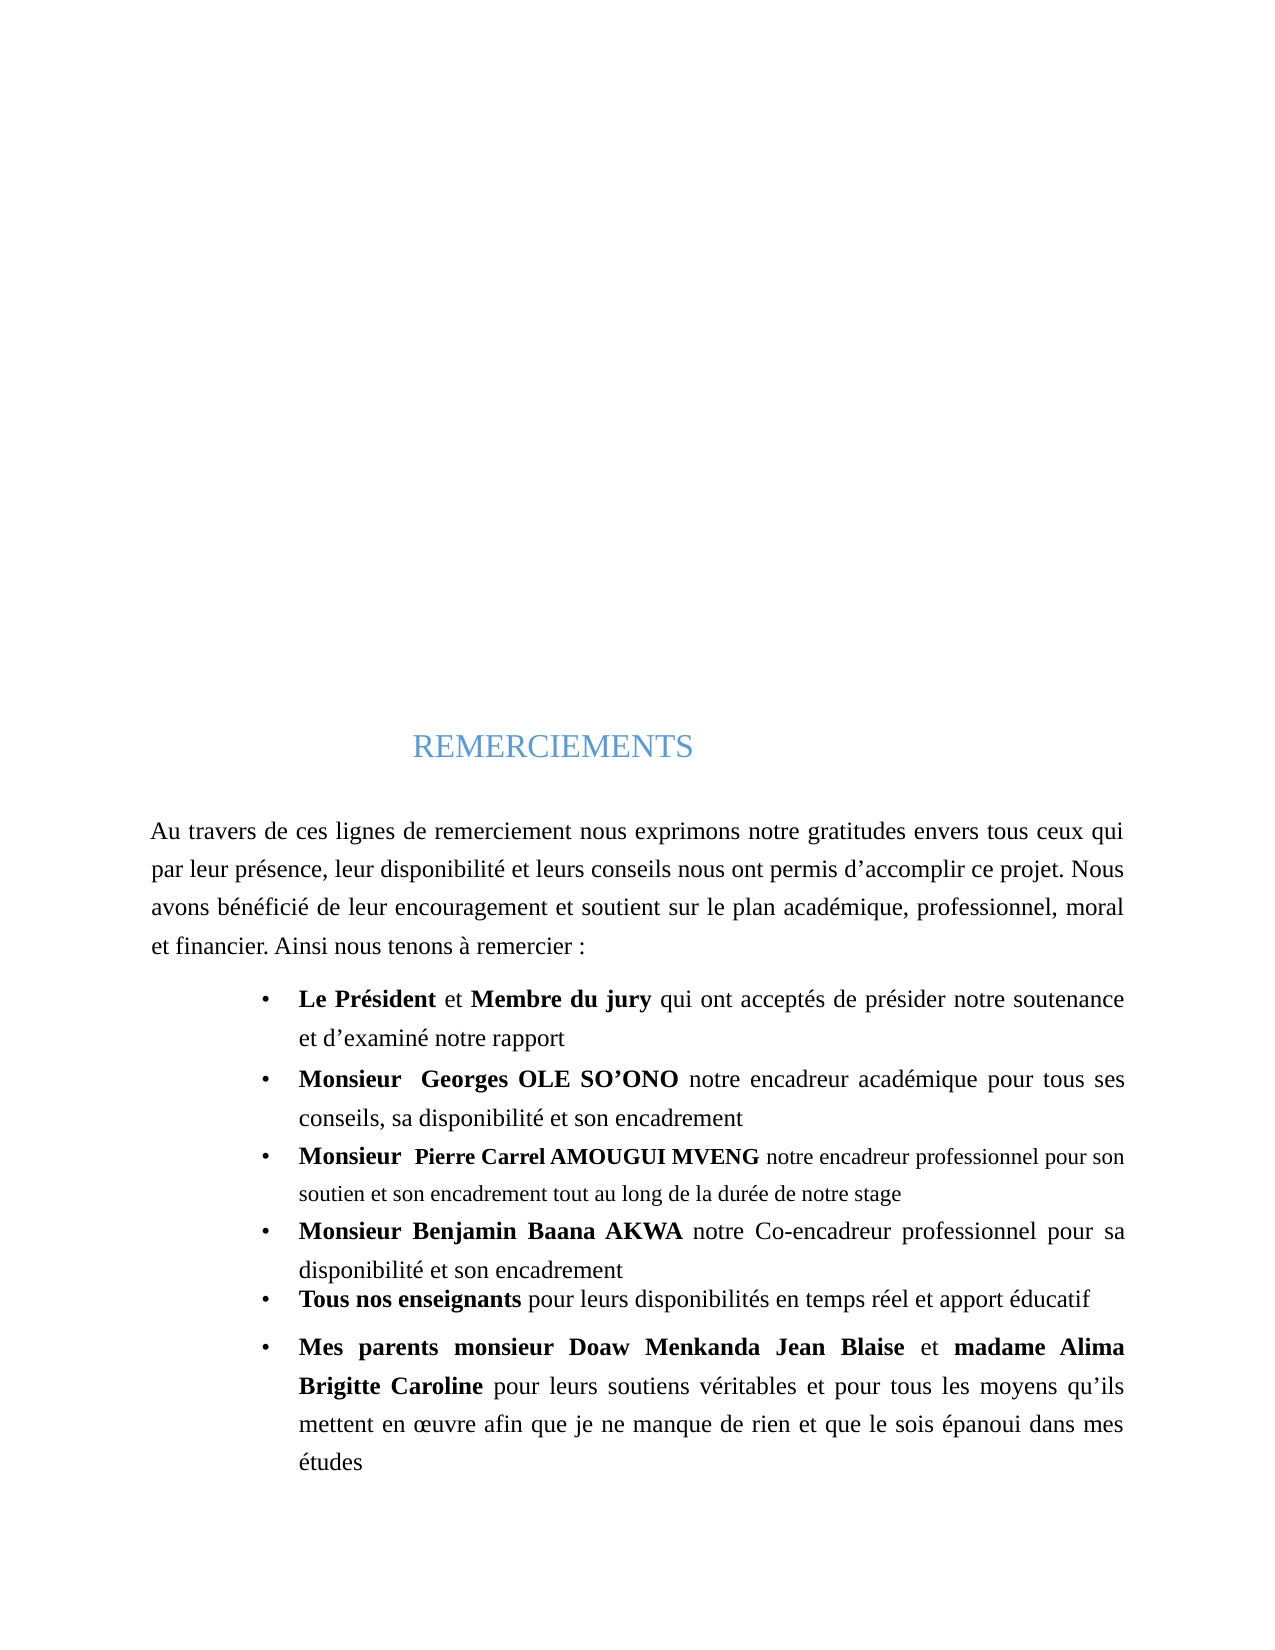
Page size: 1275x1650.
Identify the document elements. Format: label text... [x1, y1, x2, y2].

list Monsieur Georges OLE SO’ONO notre encadreur académique pour tous ses conseils, sa disponibilité et son encadrement [261, 1057, 1125, 1134]
list Le Président et Membre du jury qui ont acceptés de présider notre soutenance et d’examiné notre rapport [261, 977, 1125, 1054]
text Au travers de ces lignes de remerciement nous exprimons notre gratitudes envers tous ceux qui par leur présence, leur disponibilité et leurs conseils nous ont permis d’accomplir ce projet. Nous avons bénéficié de leur encouragement et soutient sur le plan académique, professionnel, moral et financier. Ainsi nous tenons à remercier : [150, 808, 1125, 962]
text REMERCIEMENTS [187, 736, 1125, 763]
list Tous nos enseignants pour leurs disponibilités en temps réel et apport éducatif [261, 1286, 1125, 1313]
list Monsieur Pierre Carrel AMOUGUI MVENG notre encadreur professionnel pour son soutien et son encadrement tout au long de la durée de notre stage [261, 1134, 1125, 1209]
list Mes parents monsieur Doaw Menkanda Jean Blaise et madame Alima Brigitte Caroline pour leurs soutiens véritables et pour tous les moyens qu’ils mettent en œuvre afin que je ne manque de rien et que le sois épanoui dans mes études [261, 1325, 1125, 1478]
list Monsieur Benjamin Baana AKWA notre Co-encadreur professionnel pour sa disponibilité et son encadrement [261, 1209, 1125, 1286]
